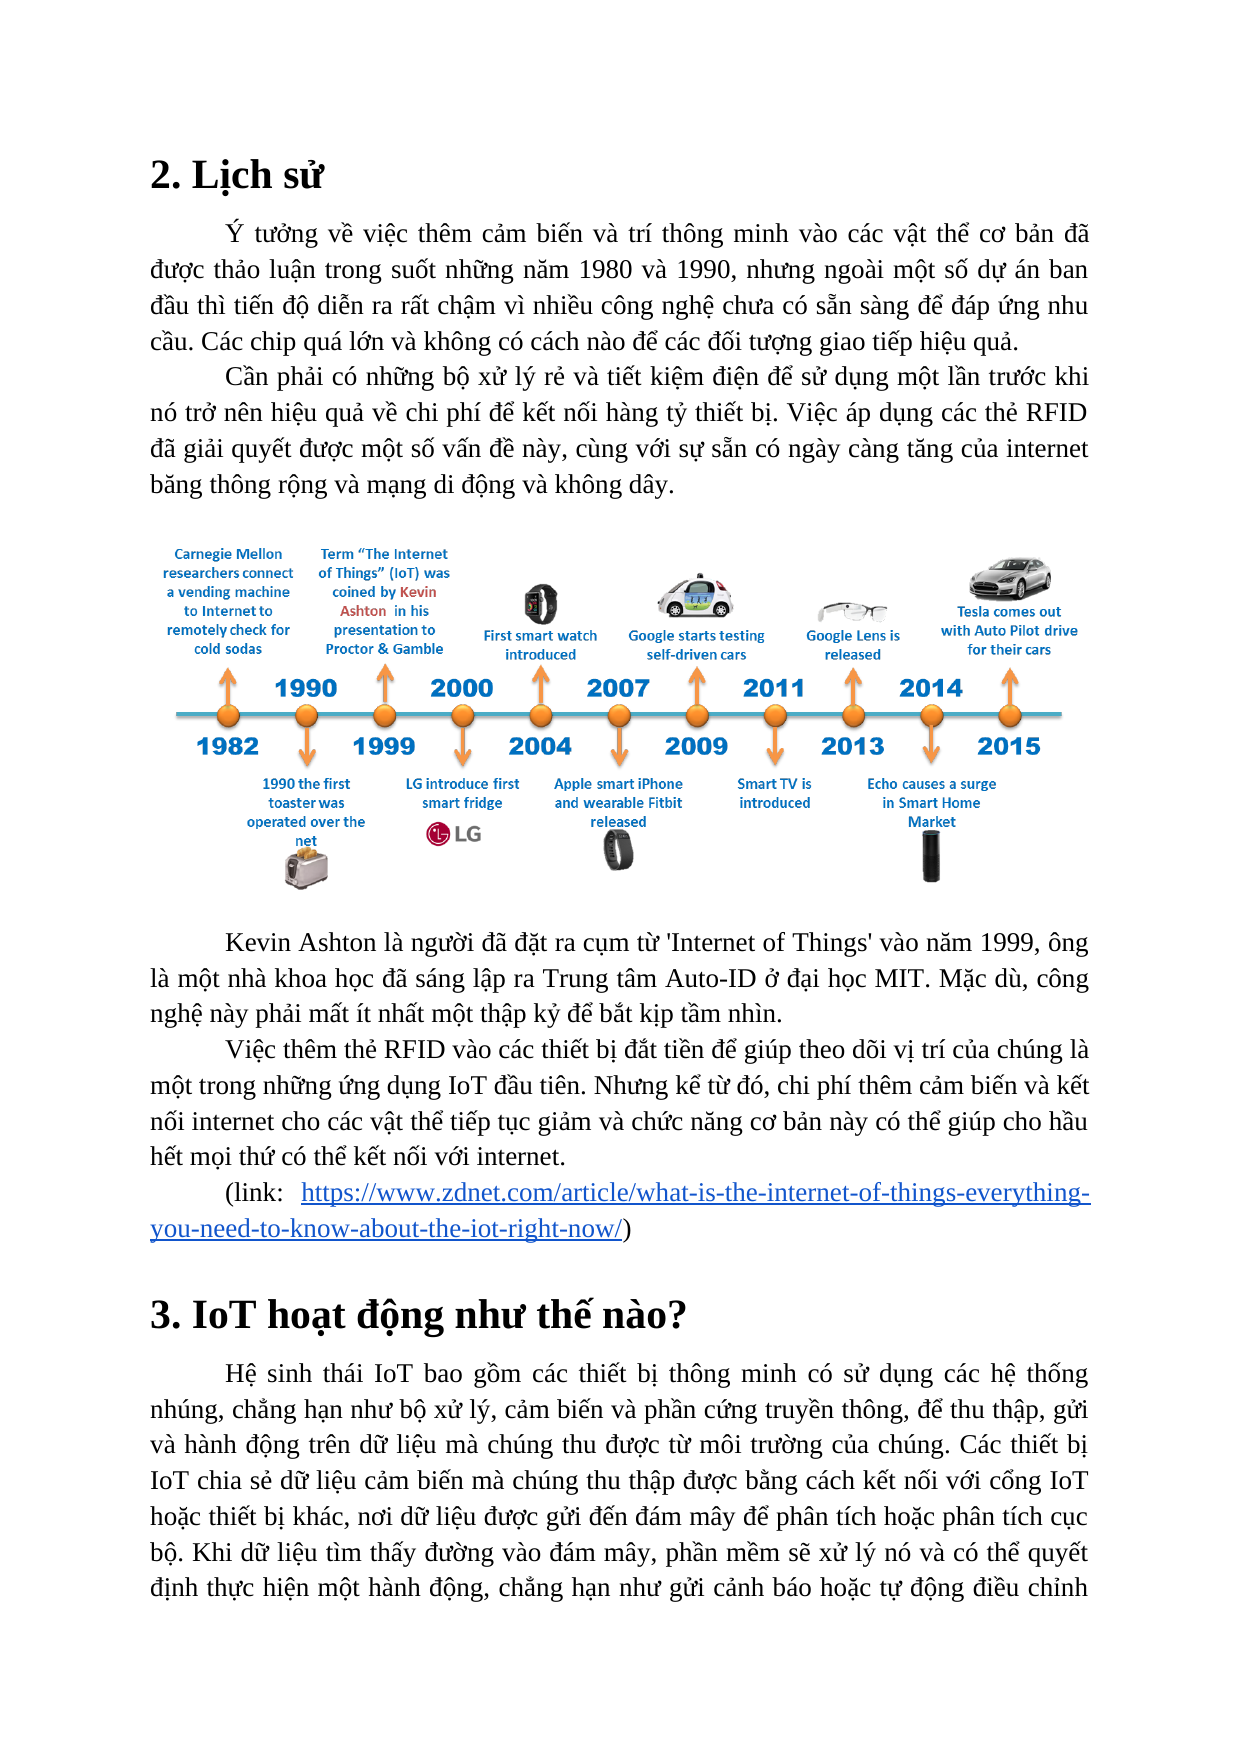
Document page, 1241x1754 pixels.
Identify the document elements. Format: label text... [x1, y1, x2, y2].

picture [150, 539, 1090, 891]
text Việc thêm thẻ RFID vào các thiết bị đắt tiền để giúp theo dõi vị trí của chúng là một trong những ứng dụng IoT đầu tiên. Nhưng kể từ đó, chi phí thêm cảm biến và kết nối internet cho các vật thể tiếp tục giảm và chức năng cơ bản này có thể giúp cho hầu hết mọi thứ có thể kết nối với internet. [150, 1033, 1090, 1172]
subtitle 3. IoT hoạt động như thế nào? [150, 1289, 1090, 1337]
text Cần phải có những bộ xử lý rẻ và tiết kiệm điện để sử dụng một lần trước khi nó trở nên hiệu quả về chi phí để kết nối hàng tỷ thiết bị. Việc áp dụng các thẻ RFID đã giải quyết được một số vấn đề này, cùng với sự sẵn có ngày càng tăng của internet băng thông rộng và mạng di động và không dây. [150, 361, 1090, 499]
text Ý tưởng về việc thêm cảm biến và trí thông minh vào các vật thể cơ bản đã được thảo luận trong suốt những năm 1980 và 1990, nhưng ngoài một số dự án ban đầu thì tiến độ diễn ra rất chậm vì nhiều công nghệ chưa có sẵn sàng để đáp ứng nhu cầu. Các chip quá lớn và không có cách nào để các đối tượng giao tiếp hiệu quả. [150, 218, 1090, 356]
text Kevin Ashton là người đã đặt ra cụm từ 'Internet of Things' vào năm 1999, ông là một nhà khoa học đã sáng lập ra Trung tâm Auto-ID ở đại học MIT. Mặc dù, công nghệ này phải mất ít nhất một thập kỷ để bắt kịp tầm nhìn. [150, 926, 1090, 1029]
text (link: https://www.zdnet.com/article/what-is-the-internet-of-things-everything-you-need-to-know-about-the-iot-right-now/) [150, 1176, 1090, 1243]
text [150, 1357, 1090, 1602]
subtitle 2. Lịch sử [150, 150, 1090, 198]
